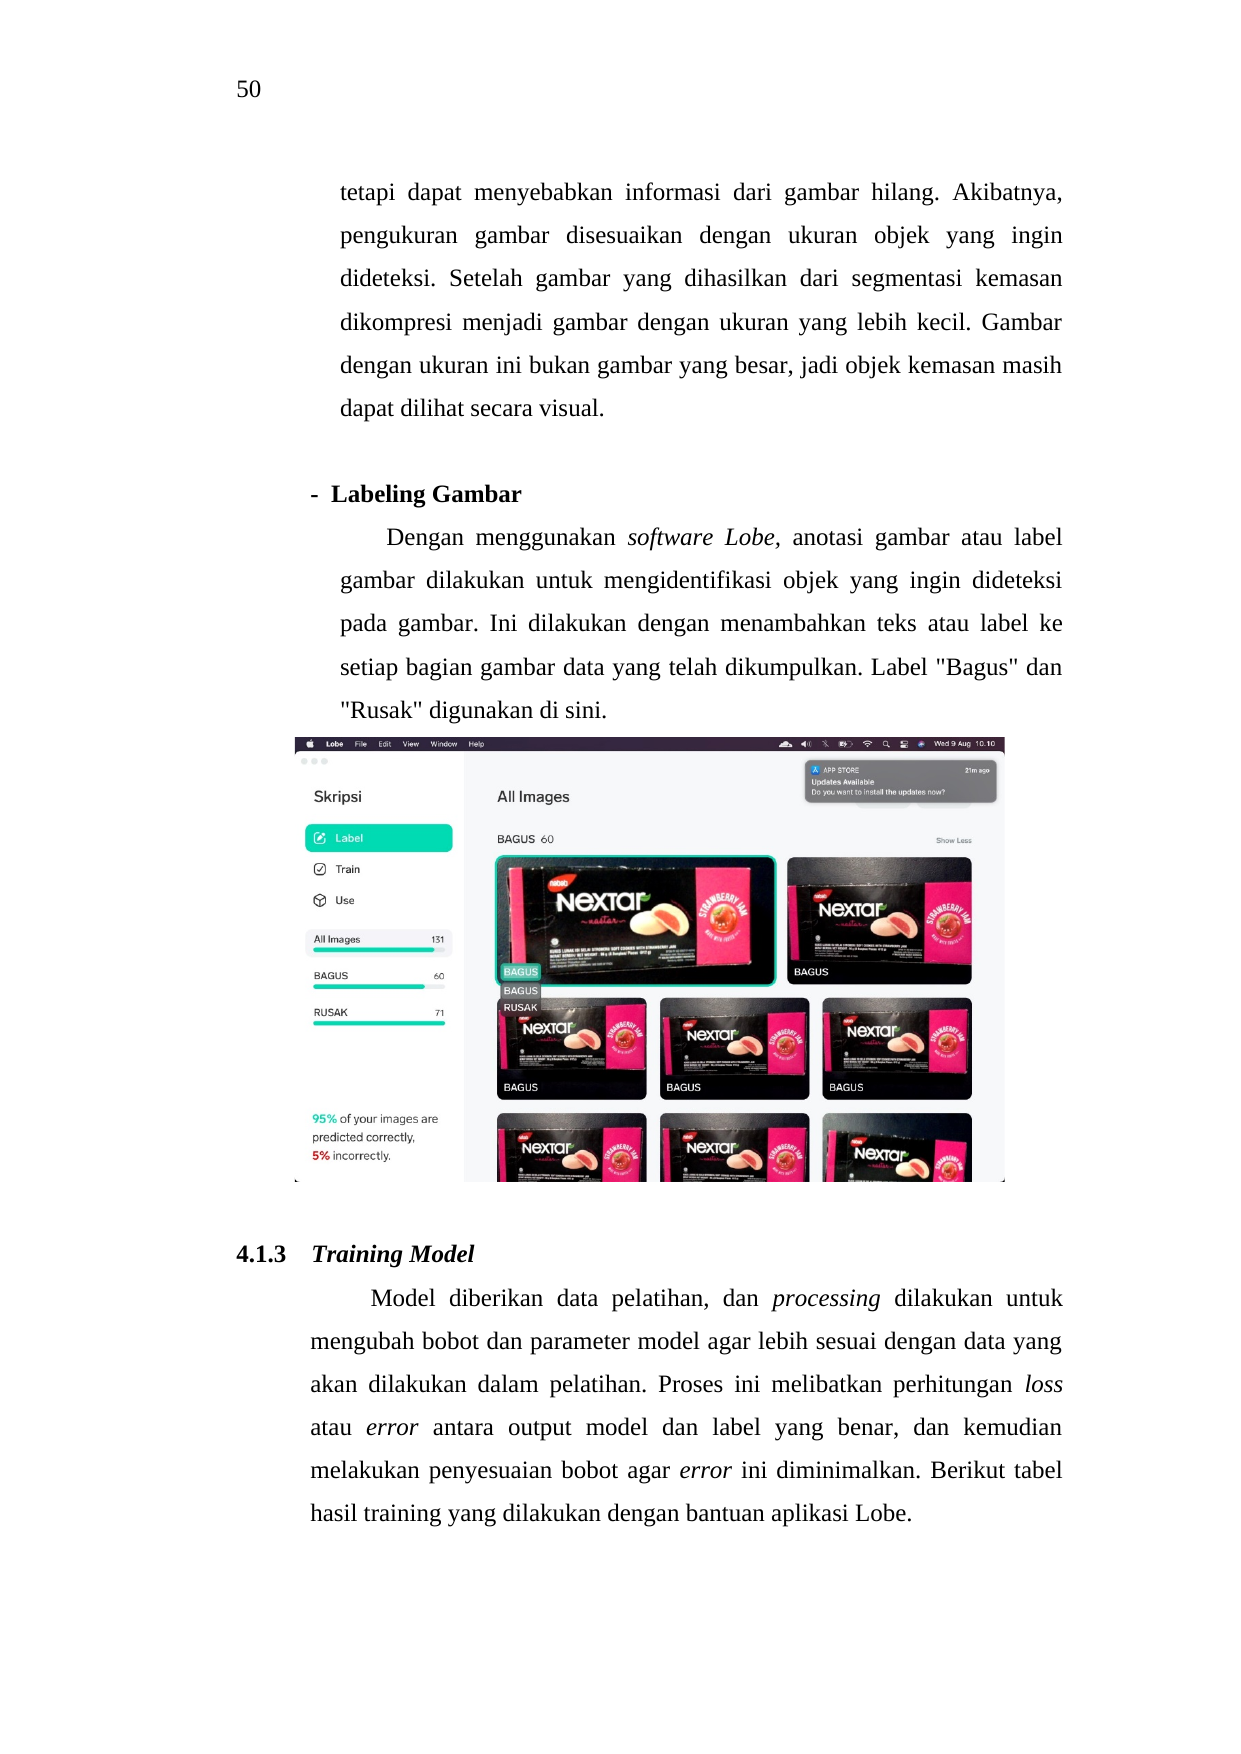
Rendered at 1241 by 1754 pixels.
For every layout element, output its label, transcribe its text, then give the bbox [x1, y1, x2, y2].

list Training Model [236, 1239, 1063, 1268]
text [340, 177, 1063, 422]
list - Labeling Gambar [310, 479, 1063, 508]
picture [294, 737, 1005, 1182]
list Dengan menggunakan software Lobe, anotasi gambar atau label gambar dilakukan untuk mengidentifikasi objek yang ingin dideteksi pada gambar. Ini dilakukan dengan menambahkan teks atau label ke setiap bagian gambar data yang telah dikumpulkan. Label "Bagus" dan "Rusak" digunakan di sini. [340, 522, 1063, 723]
list Model diberikan data pelatihan, dan processing dilakukan untuk mengubah bobot dan parameter model agar lebih sesuai dengan data yang akan dilakukan dalam pelatihan. Proses ini melibatkan perhitungan loss atau error antara output model dan label yang benar, dan kemudian melakukan penyesuaian bobot agar error ini diminimalkan. Berikut tabel hasil training yang dilakukan dengan bantuan aplikasi Lobe. [310, 1283, 1063, 1527]
